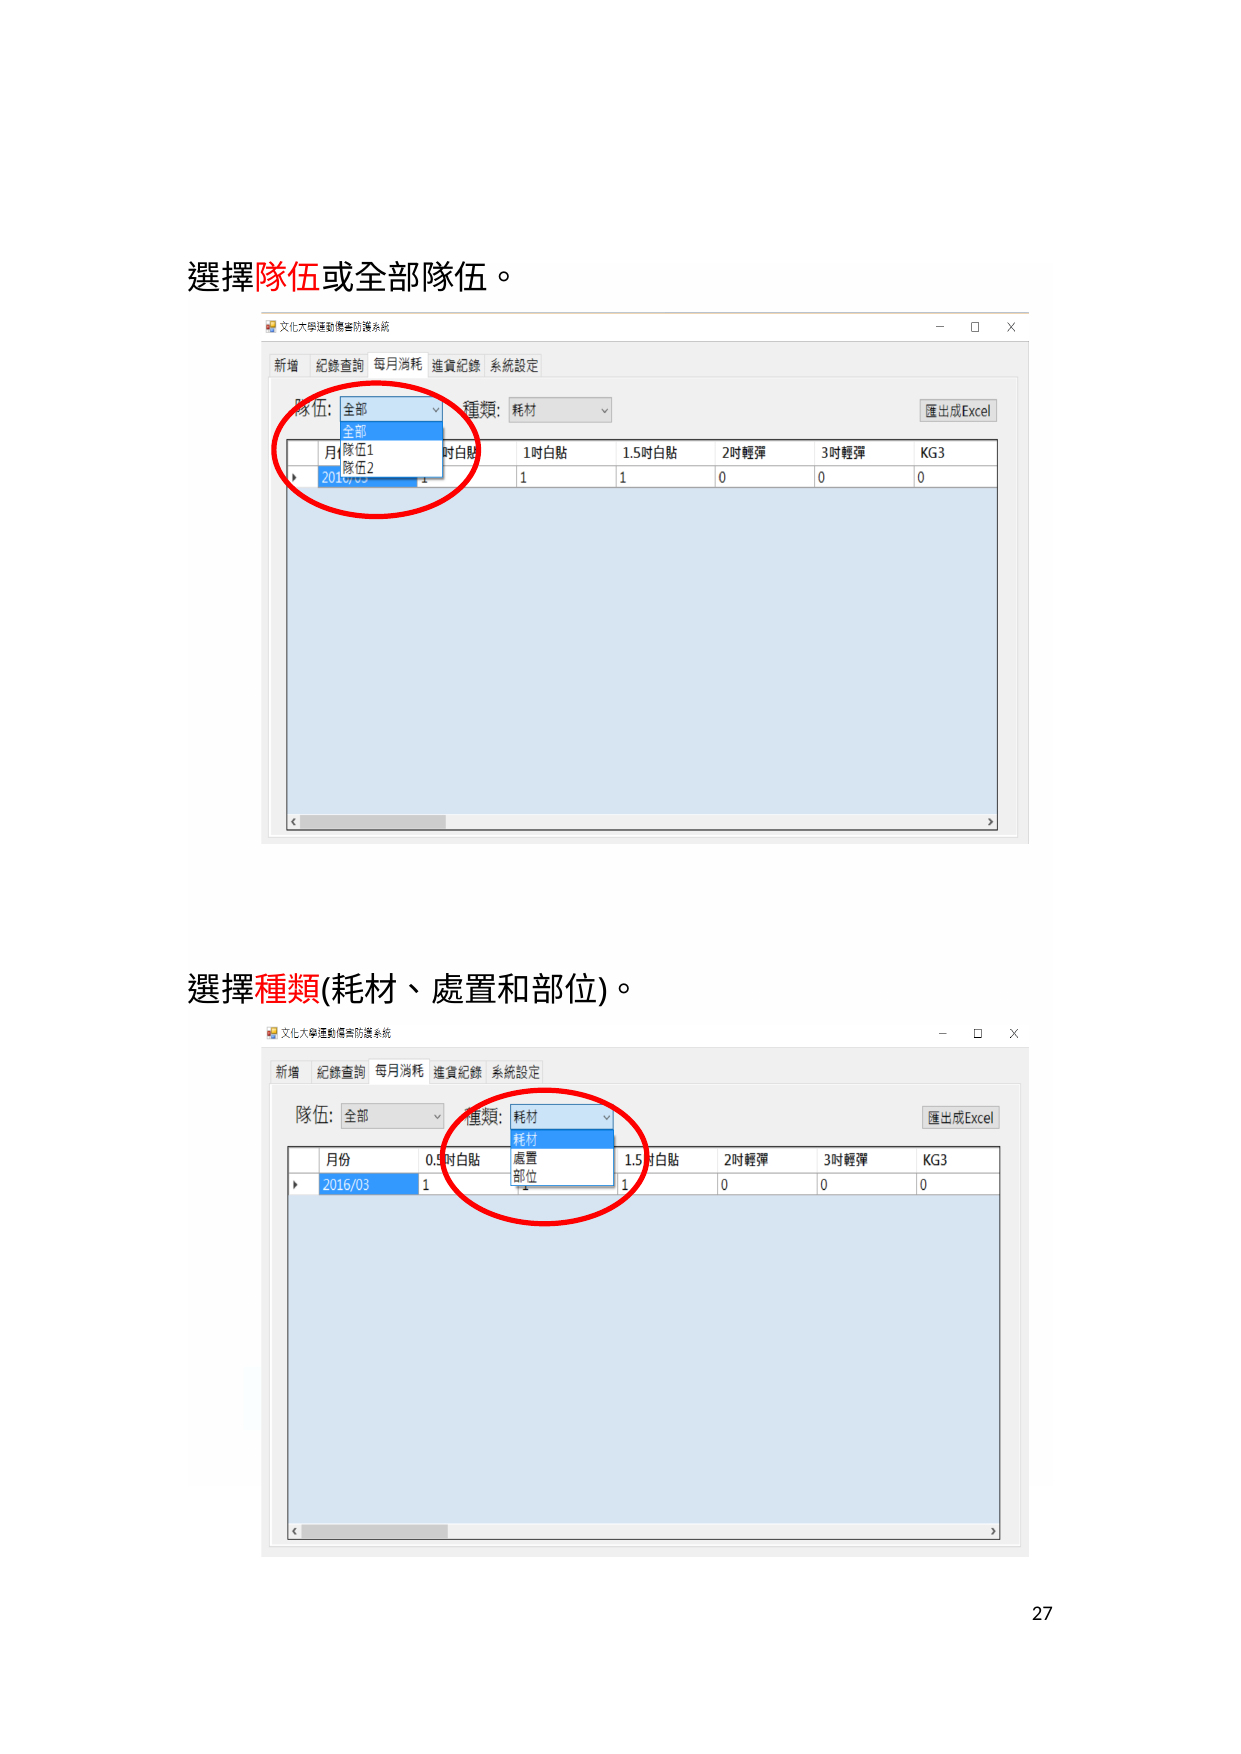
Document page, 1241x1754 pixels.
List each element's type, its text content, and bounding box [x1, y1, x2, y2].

picture [261, 1025, 1029, 1557]
text 選擇種類(耗材、處置和部位)。 [187, 950, 1053, 1025]
text 選擇隊伍或全部隊伍。 [187, 237, 1053, 312]
picture [261, 312, 1029, 844]
